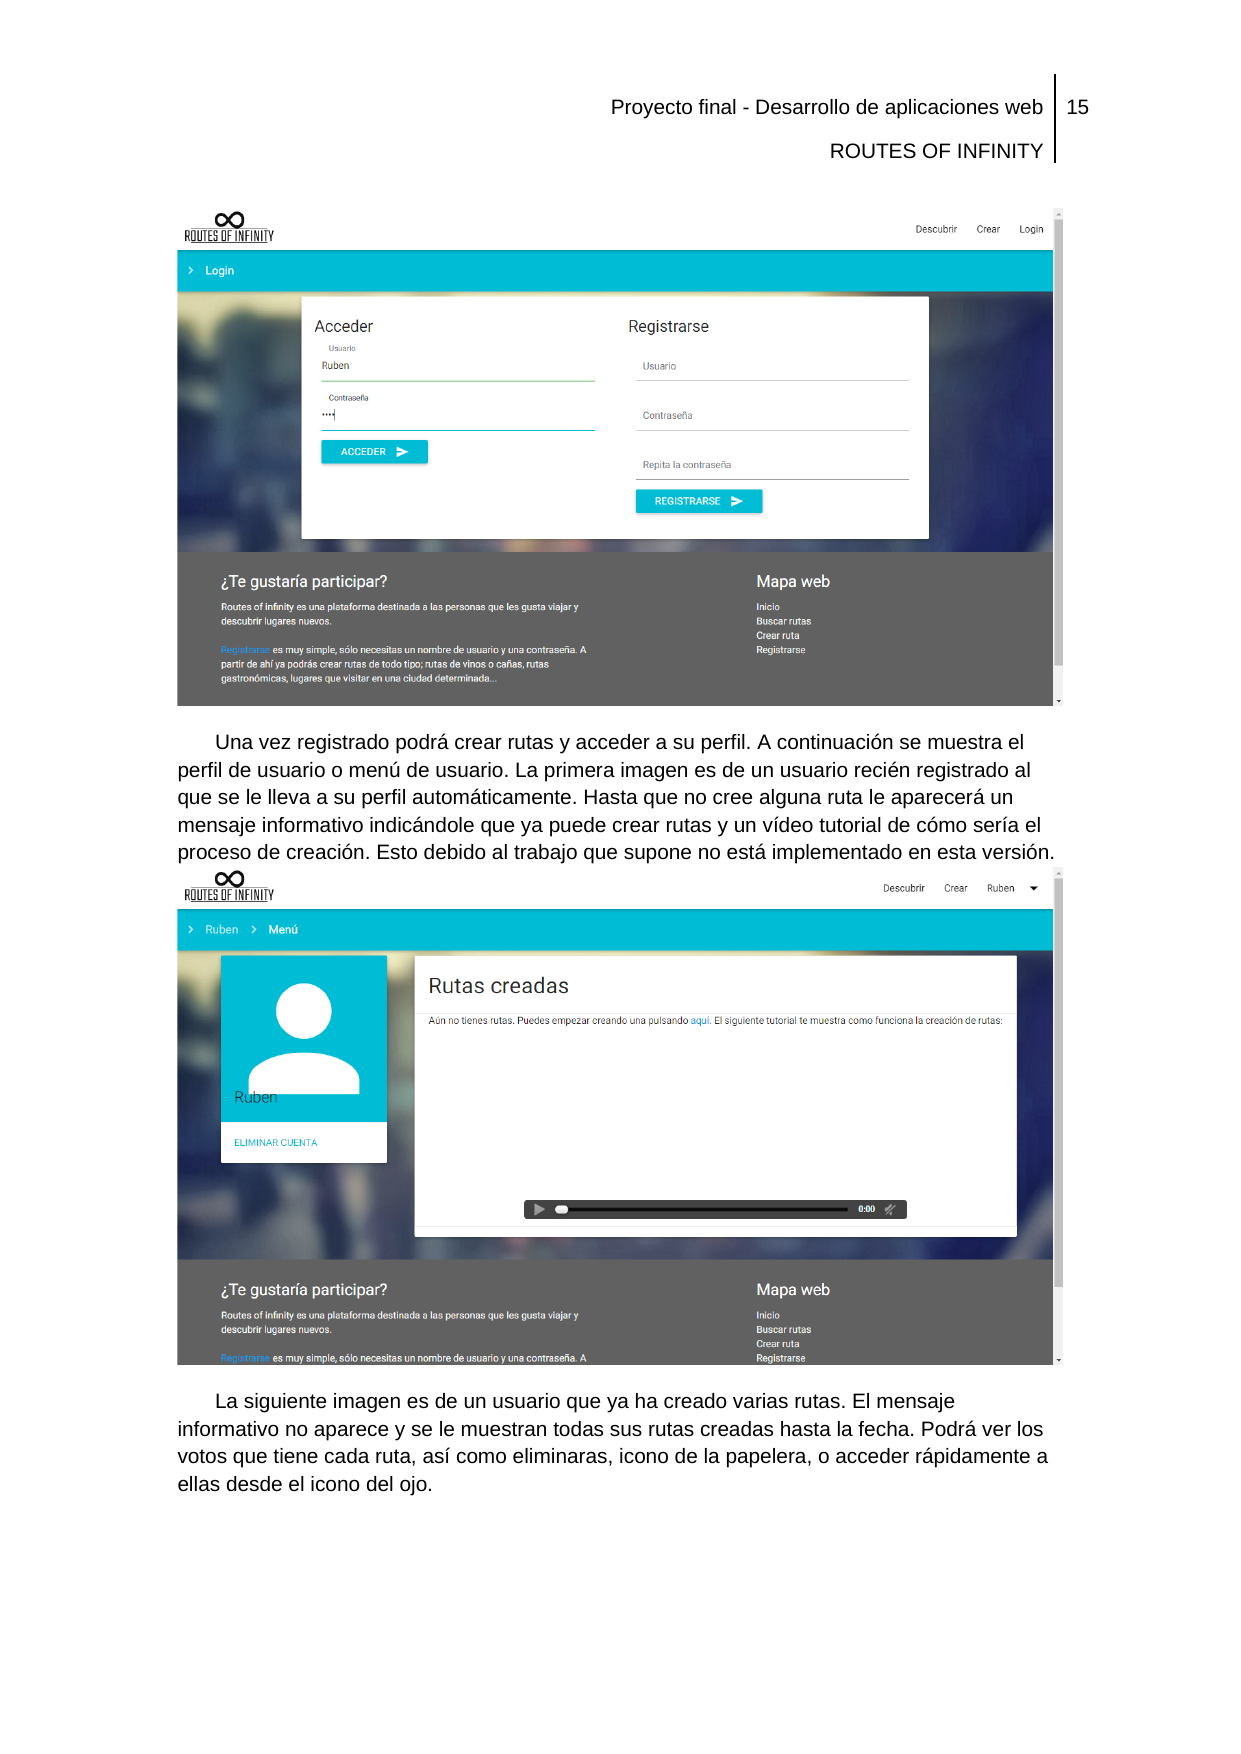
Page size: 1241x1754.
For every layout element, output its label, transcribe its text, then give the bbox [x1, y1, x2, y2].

picture [177, 867, 1063, 1365]
picture [177, 208, 1063, 706]
text La siguiente imagen es de un usuario que ya ha creado varias rutas. El mensaje informativo no aparece y se le muestran todas sus rutas creadas hasta la fecha. Podrá ver los votos que tiene cada ruta, así como eliminaras, icono de la papelera, o acceder rápidamente a ellas desde el icono del ojo. [177, 1389, 1063, 1496]
text Una vez registrado podrá crear rutas y acceder a su perfil. A continuación se muestra el perfil de usuario o menú de usuario. La primera imagen es de un usuario recién registrado al que se le lleva a su perfil automáticamente. Hasta que no cree alguna ruta le aparecerá un mensaje informativo indicándole que ya puede crear rutas y un vídeo tutorial de cómo sería el proceso de creación. Esto debido al trabajo que supone no está implementado en esta versión. [177, 730, 1063, 867]
